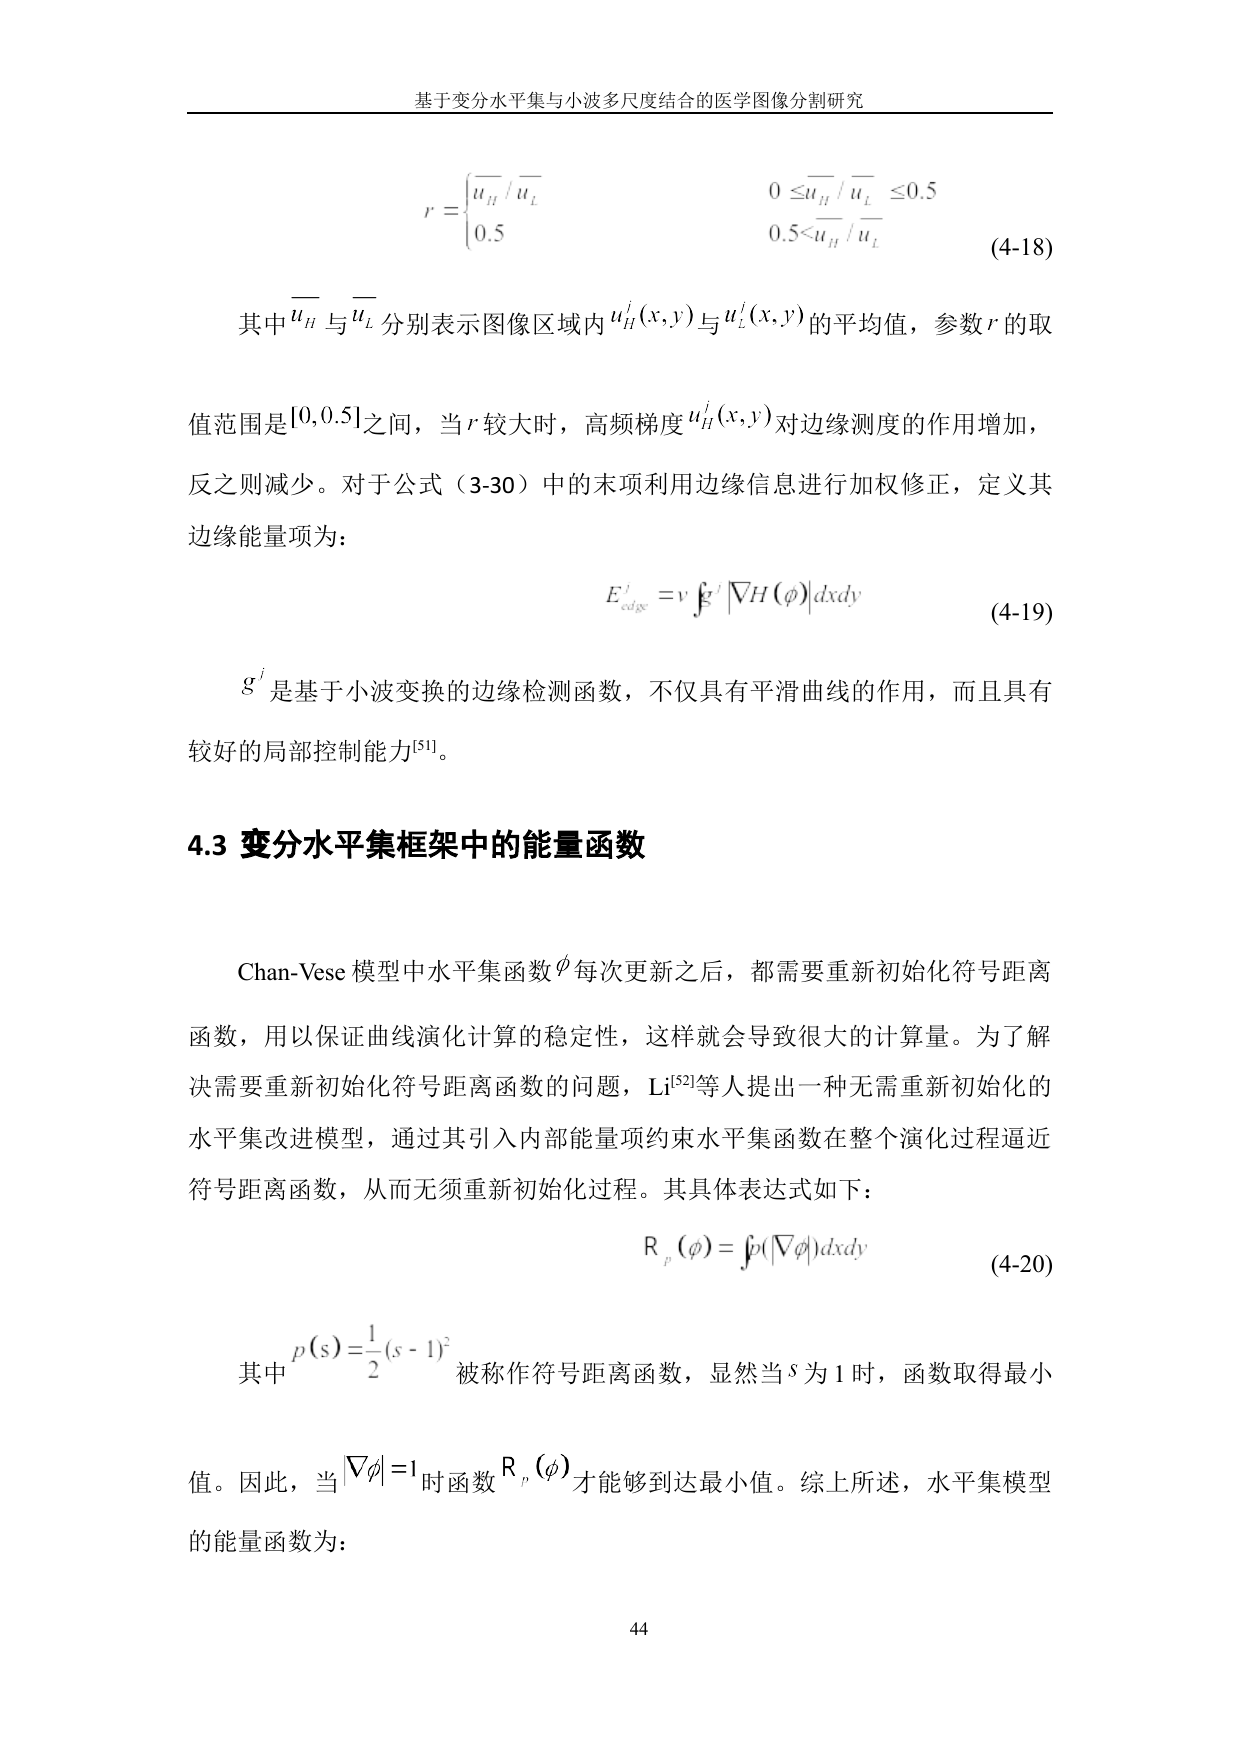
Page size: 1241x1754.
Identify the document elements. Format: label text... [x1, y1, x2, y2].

text Chan-Vese模型中水平集函数每次更新之后，都需要重新初始化符号距离函数，用以保证曲线演化计算的稳定性，这样就会导致很大的计算量。为了解决需要重新初始化符号距离函数的问题，Li[52]等人提出一种无需重新初始化的水平集改进模型，通过其引入内部能量项约束水平集函数在整个演化过程逼近符号距离函数，从而无须重新初始化过程。其具体表达式如下： [187, 933, 1053, 1204]
text (4-18) [187, 164, 1053, 266]
text 是基于小波变换的边缘检测函数，不仅具有平滑曲线的作用，而且具有较好的局部控制能力[51]。 [187, 648, 1053, 767]
text 其中被称作符号距离函数，显然当为1时，函数取得最小值。因此，当时函数才能够到达最小值。综上所述，水平集模型的能量函数为： [187, 1302, 1053, 1557]
text 4.3 变分水平集框架中的能量函数 [187, 809, 1053, 877]
text (4-20) [187, 1219, 1053, 1287]
text (4-19) [187, 566, 1053, 634]
text 其中与分别表示图像区域内与的平均值，参数的取值范围是之间，当较大时，高频梯度对边缘测度的作用增加，反之则减少。对于公式（3-30）中的末项利用边缘信息进行加权修正，定义其边缘能量项为： [187, 280, 1053, 552]
